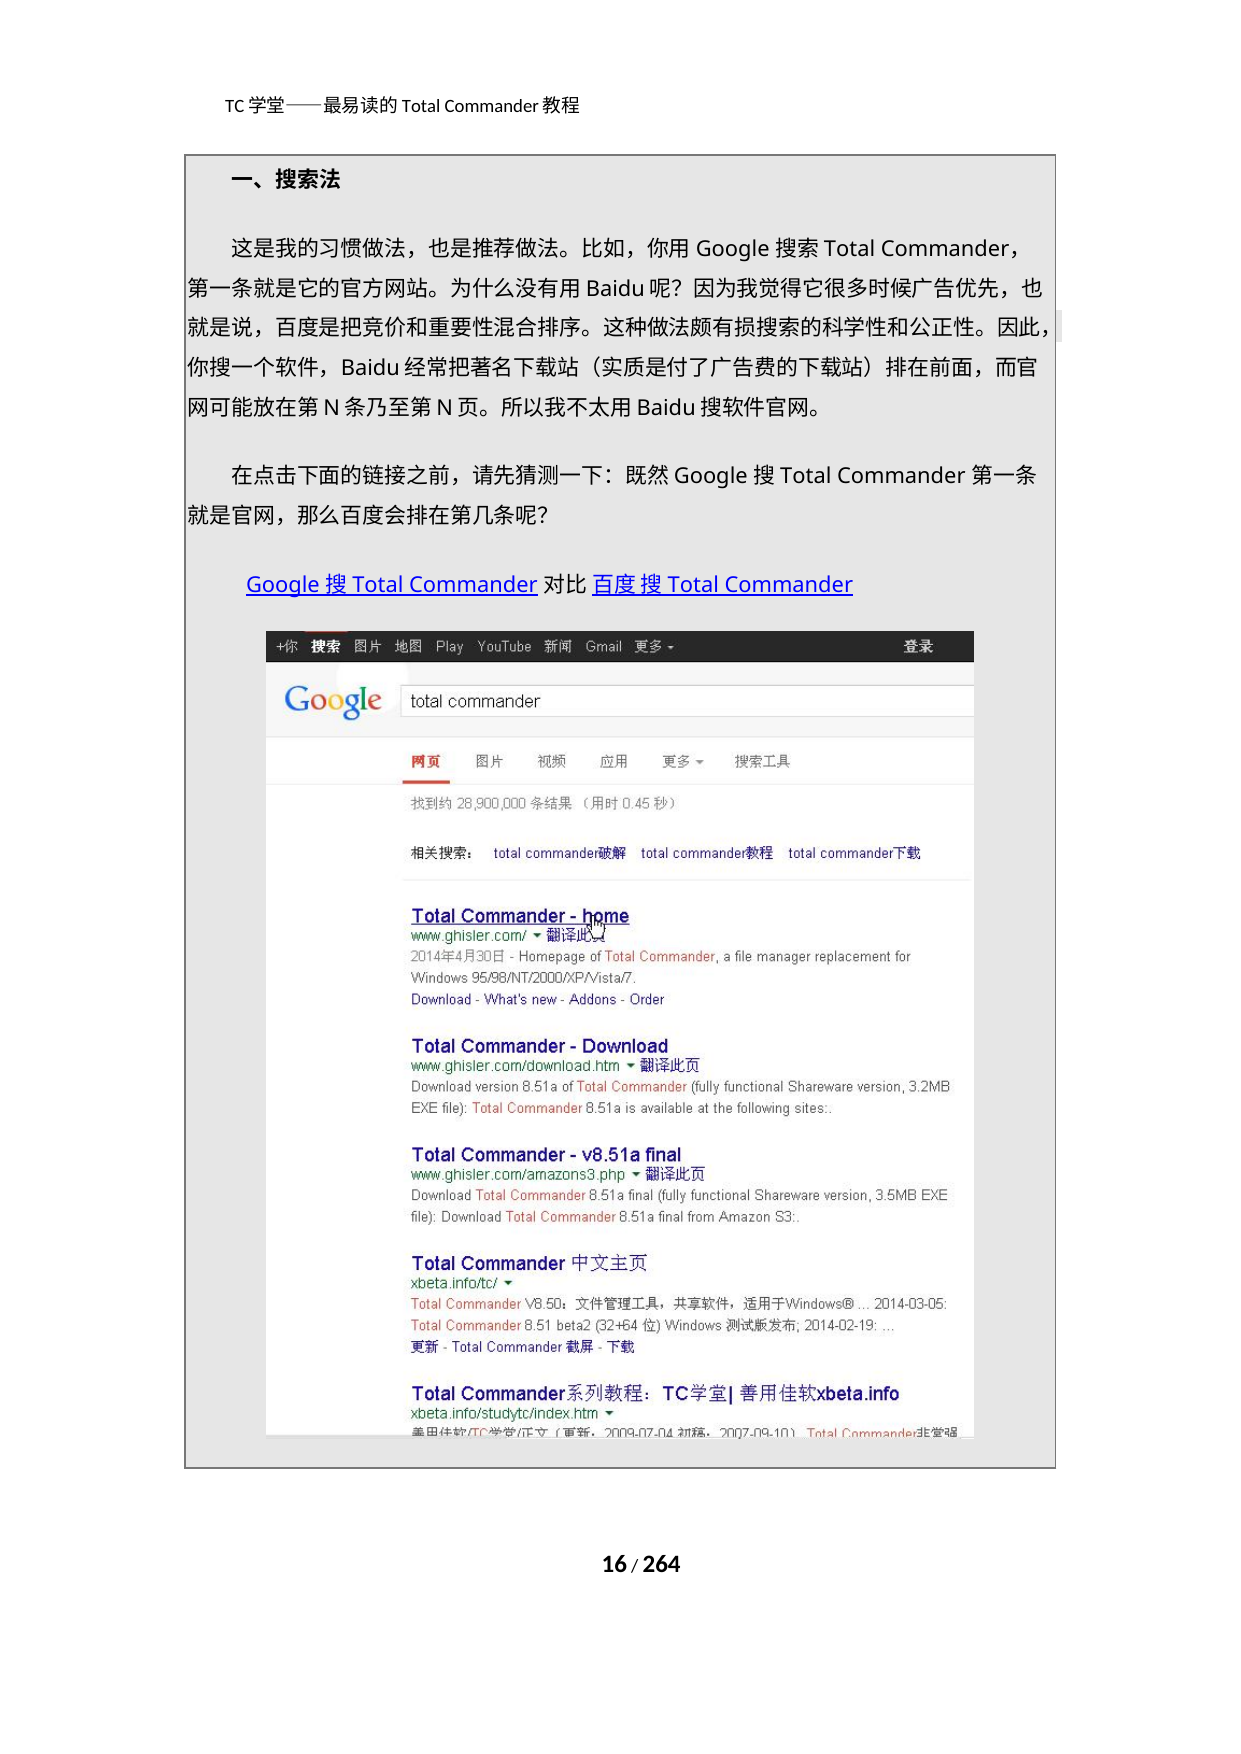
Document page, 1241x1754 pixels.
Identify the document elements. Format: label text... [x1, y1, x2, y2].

text 这是我的习惯做法，也是推荐做法。比如，你用 Google 搜索 Total Commander，第一条就是它的官方网站。为什么没有用Baidu呢？因为我觉得它很多时候广告优先，也就是说，百度是把竞价和重要性混合排序。这种做法颇有损搜索的科学性和公正性。因此，你搜一个软件，Baidu经常把著名下载站（实质是付了广告费的下载站）排在前面，而官网可能放在第N条乃至第N页。所以我不太用Baidu搜软件官网。 [186, 223, 1055, 425]
picture [266, 631, 974, 1439]
text 在点击下面的链接之前，请先猜测一下：既然 Google 搜 Total Commander 第一条就是官网，那么百度会排在第几条呢？ [186, 451, 1055, 534]
text 一、搜索法 [186, 156, 1055, 198]
text Google 搜 Total Commander 对比 百度 搜 Total Commander [186, 559, 1055, 603]
